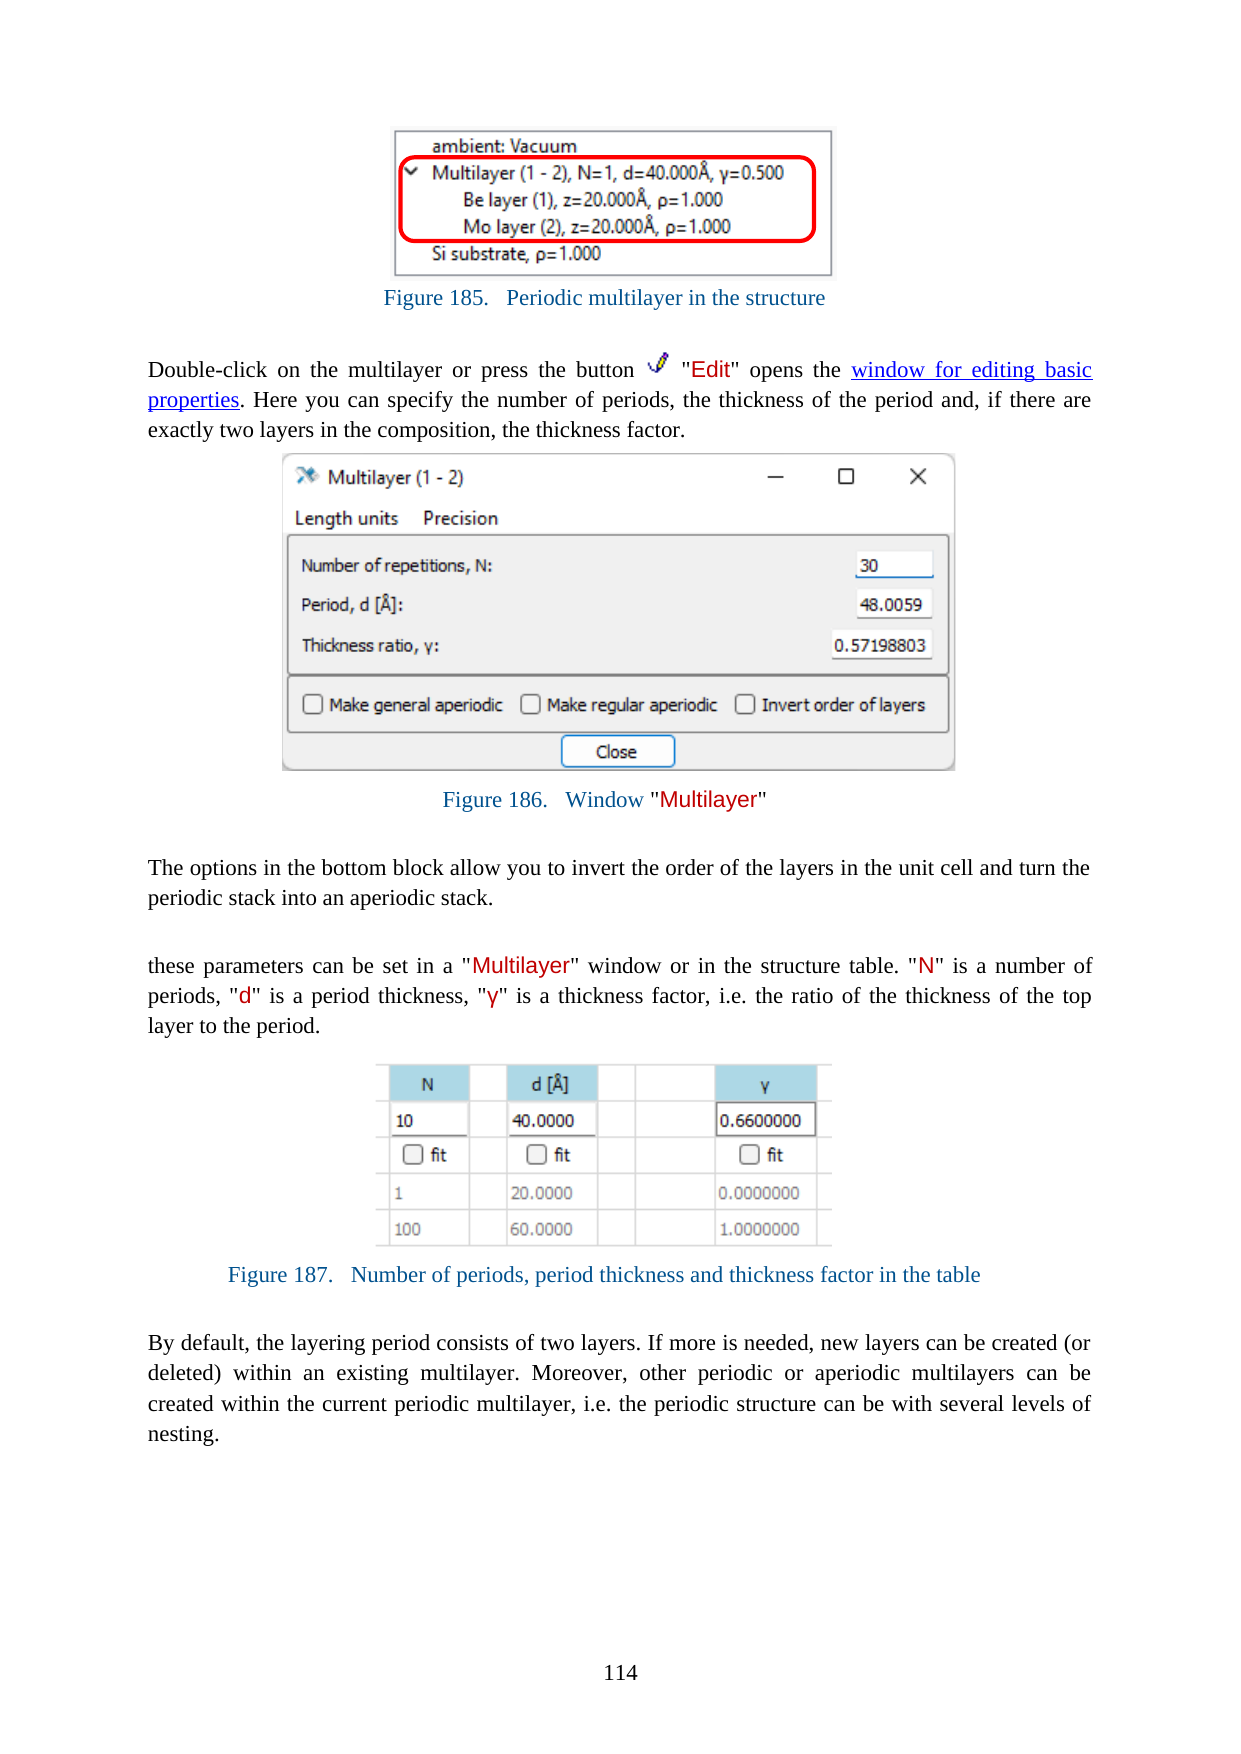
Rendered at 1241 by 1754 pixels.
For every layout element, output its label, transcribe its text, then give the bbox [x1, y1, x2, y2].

picture [390, 126, 837, 281]
picture [282, 453, 956, 771]
text The options in the bottom block allow you to invert the order of the layers in the unit cell and turn the periodic stack into an aperiodic stack. [148, 854, 1093, 911]
picture [375, 1058, 832, 1253]
text By default, the layering period consists of two layers. If more is needed, new layers can be created (or deleted) within an existing multilayer. Moreover, other periodic or aperiodic multilayers can be created within the current periodic multilayer, i.e. the periodic structure can be with several levels of nesting. [148, 1329, 1093, 1446]
picture [645, 351, 672, 378]
text these parameters can be set in a "Multilayer" window or in the structure table. "N" is a number of periods, "d" is a period thickness, "γ" is a thickness factor, i.e. the ratio of the thickness of the top layer to the period. [148, 952, 1093, 1039]
text Double-click on the multilayer or press the button "Edit" opens the window for editing basic properties. Here you can specify the number of periods, the thickness of the period and, if there are exactly two layers in the composition, the thickness factor. [148, 352, 1093, 443]
